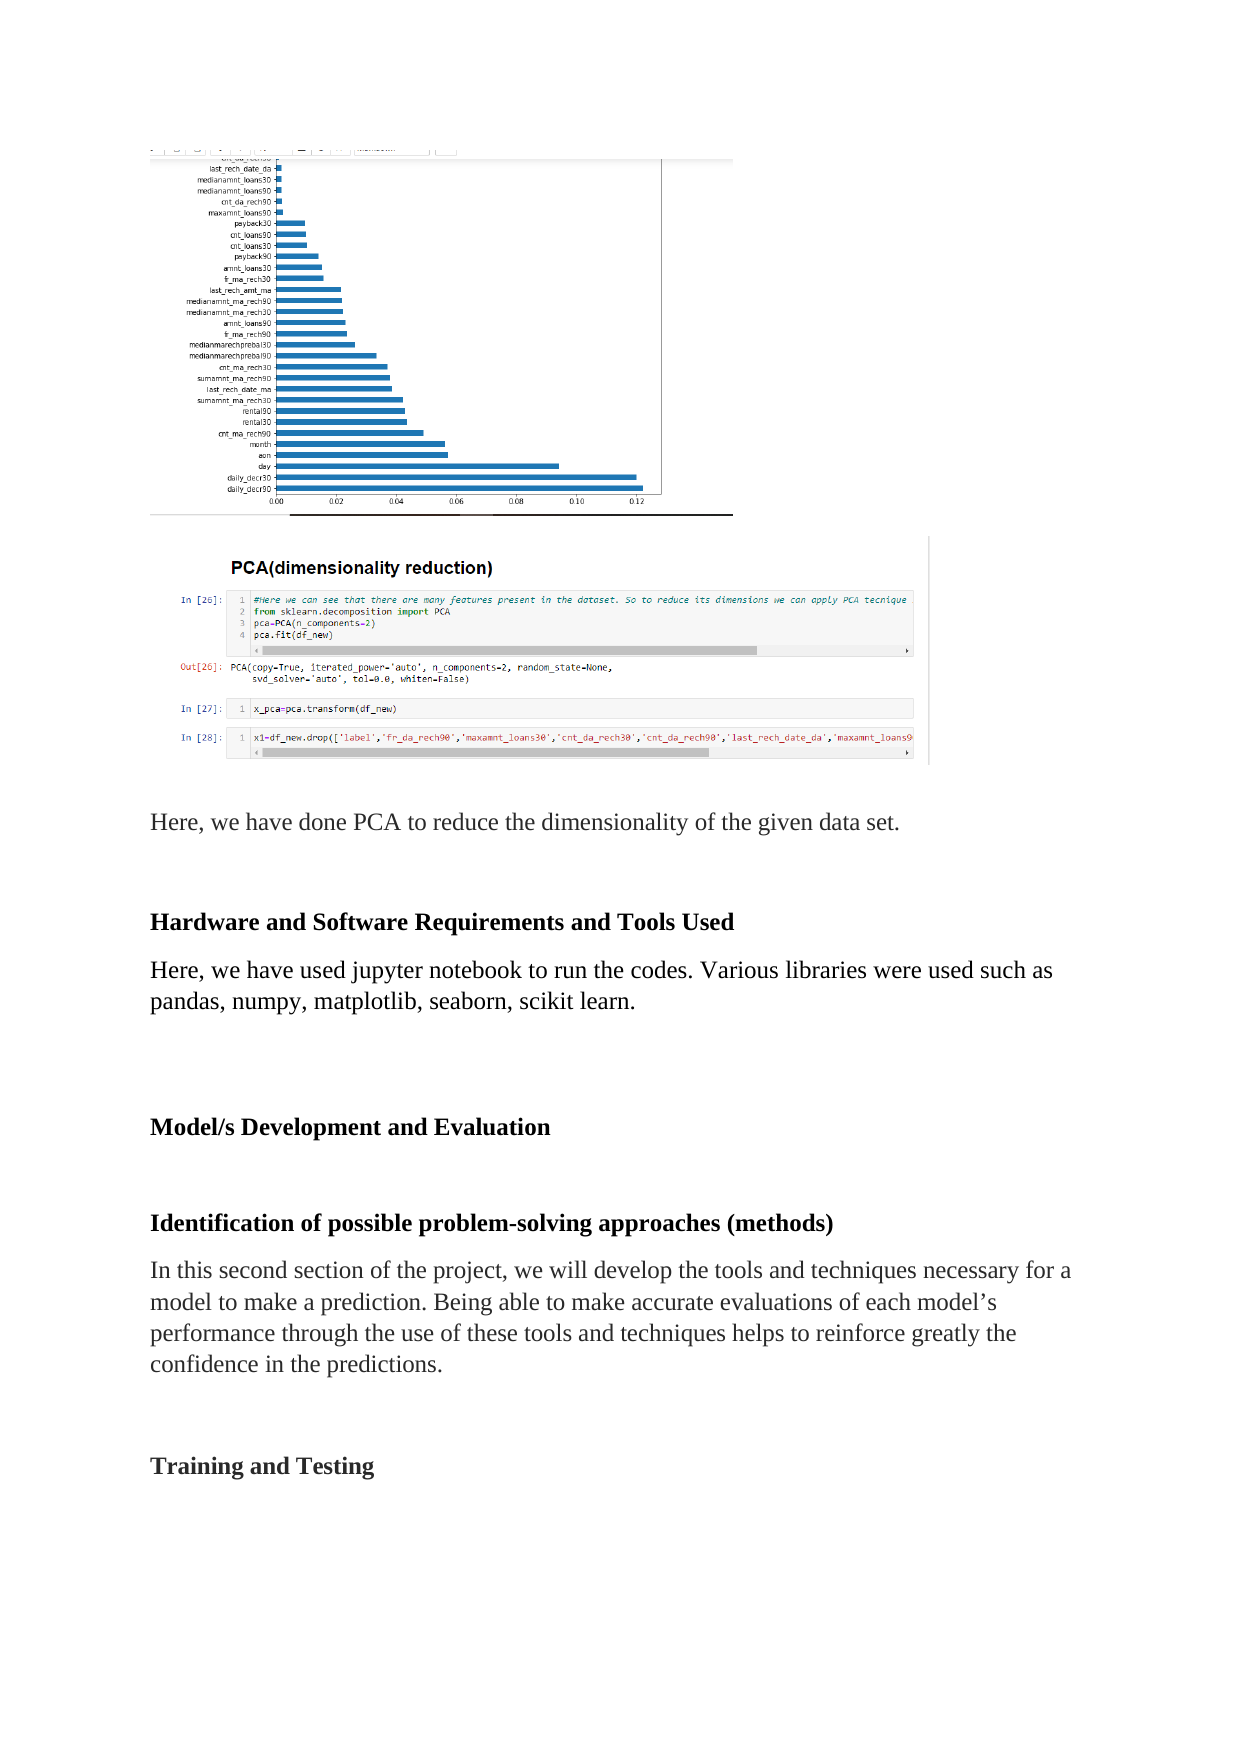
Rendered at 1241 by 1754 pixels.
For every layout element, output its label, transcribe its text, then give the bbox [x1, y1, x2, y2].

text Here, we have done PCA to reduce the dimensionality of the given data set. [150, 786, 1090, 836]
text Here, we have used jupyter notebook to run the codes. Various libraries were used such as pandas, numpy, matplotlib, seaborn, scikit learn. [150, 955, 1090, 1015]
text In this second section of the project, we will develop the tools and techniques necessary for a model to make a prediction. Being able to make accurate evaluations of each model’s performance through the use of these tools and techniques helps to reinforce greatly the confidence in the predictions. [150, 1256, 1090, 1377]
text Hardware and Software Requirements and Tools Used [150, 907, 1090, 936]
picture [150, 150, 733, 516]
text Training and Testing [150, 1430, 1090, 1480]
text Identification of possible problem-solving approaches (methods) [150, 1208, 1090, 1237]
picture [150, 536, 930, 765]
text Model/s Development and Evaluation [150, 1112, 1090, 1141]
